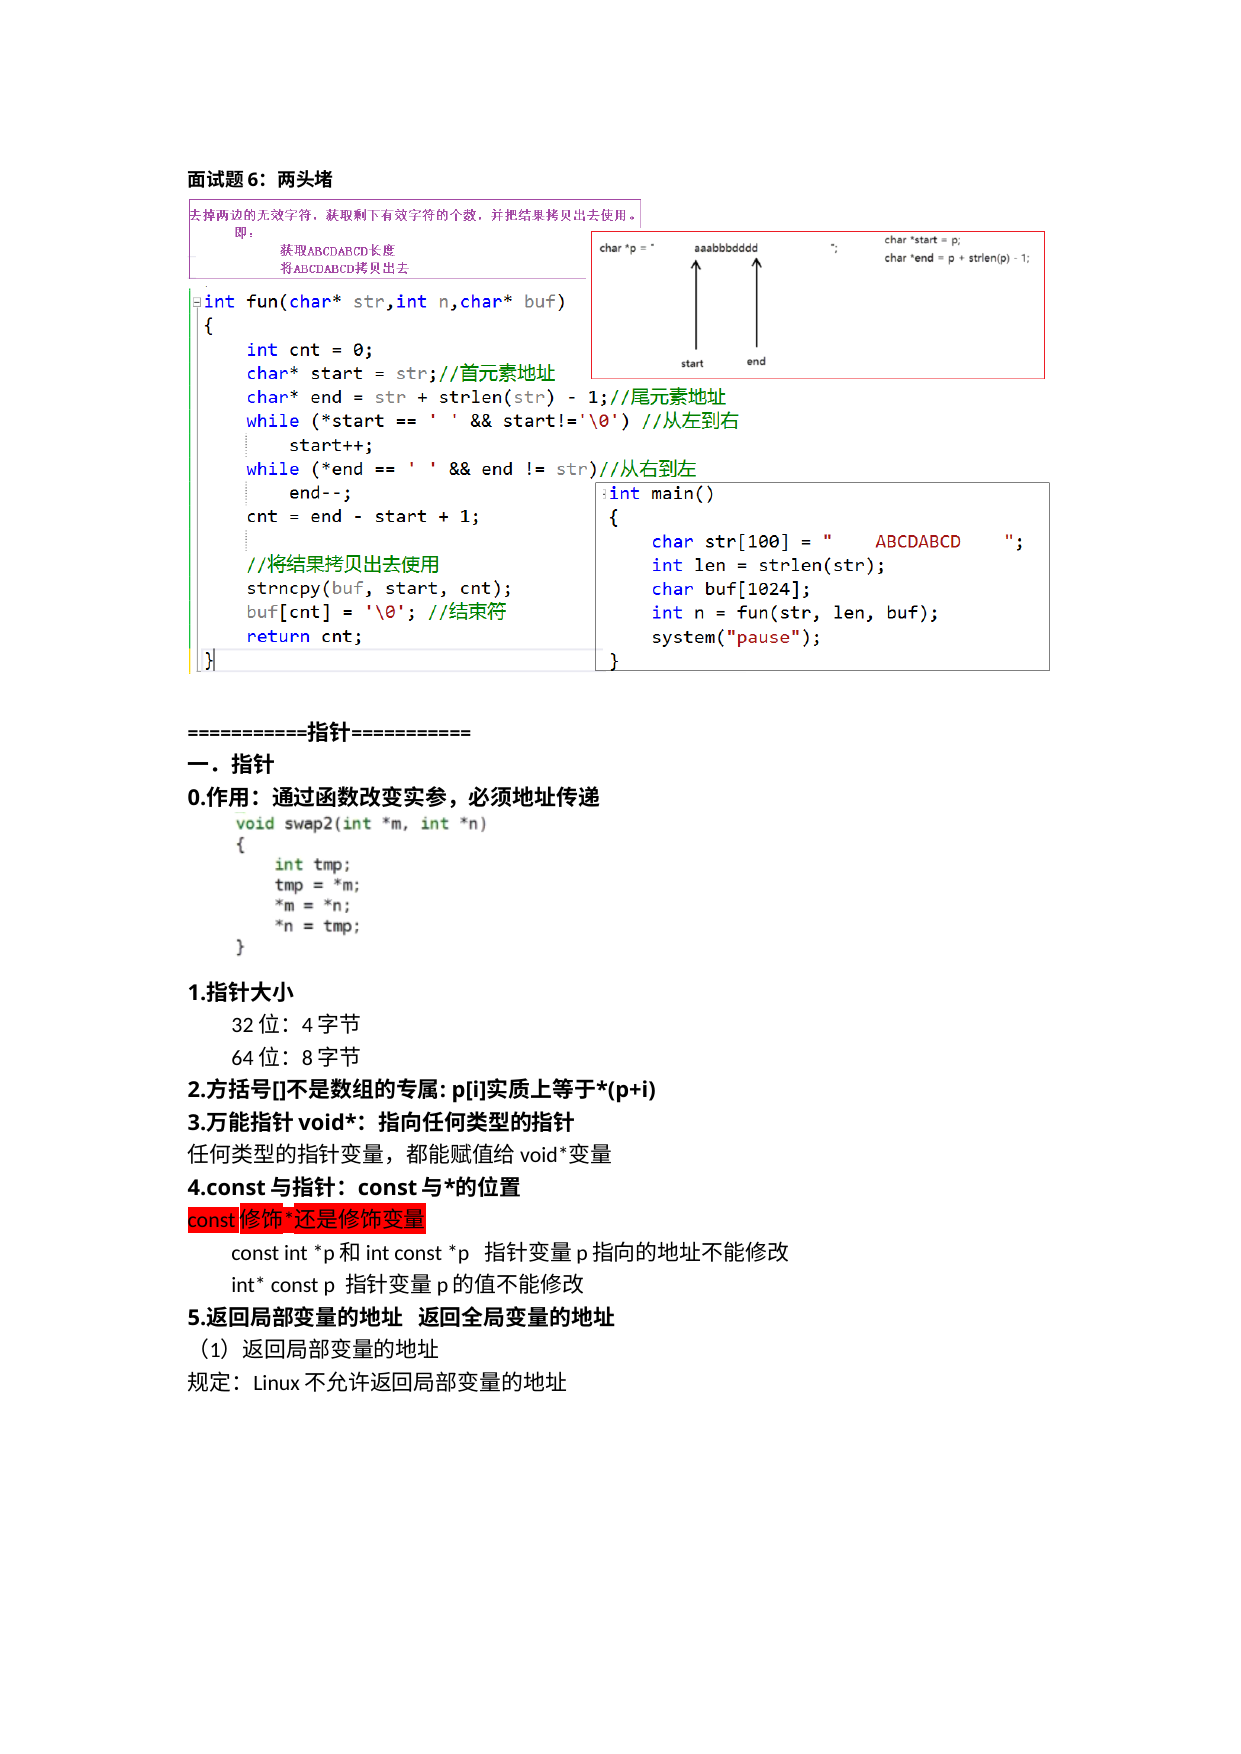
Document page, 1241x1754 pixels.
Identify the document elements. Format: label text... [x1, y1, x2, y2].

text 32位：4字节 [187, 1007, 1053, 1039]
subtitle 4.const与指针：const与*的位置 [187, 1169, 1053, 1202]
text int* const p 指针变量p的值不能修改 [187, 1267, 1053, 1299]
picture [187, 194, 1053, 674]
text （1）返回局部变量的地址 [187, 1332, 1053, 1364]
subtitle 3.万能指针void*：指向任何类型的指针 [187, 1104, 1053, 1137]
picture [231, 812, 506, 959]
subtitle ===========指针=========== [187, 714, 1053, 747]
subtitle 一．指针 [187, 747, 1053, 779]
subtitle 面试题6：两头堵 [187, 162, 1053, 194]
subtitle 1.指针大小 [187, 974, 1053, 1007]
subtitle 0.作用：通过函数改变实参，必须地址传递 [187, 779, 1053, 812]
text 64位：8字节 [187, 1039, 1053, 1072]
text 任何类型的指针变量，都能赋值给void*变量 [187, 1137, 1053, 1169]
subtitle 5.返回局部变量的地址 返回全局变量的地址 [187, 1299, 1053, 1332]
subtitle 2.方括号[]不是数组的专属: p[i]实质上等于*(p+i) [187, 1072, 1053, 1104]
text 规定：Linux不允许返回局部变量的地址 [187, 1364, 1053, 1397]
text const修饰*还是修饰变量 [187, 1202, 1053, 1234]
text const int *p和int const *p 指针变量p指向的地址不能修改 [187, 1234, 1053, 1267]
